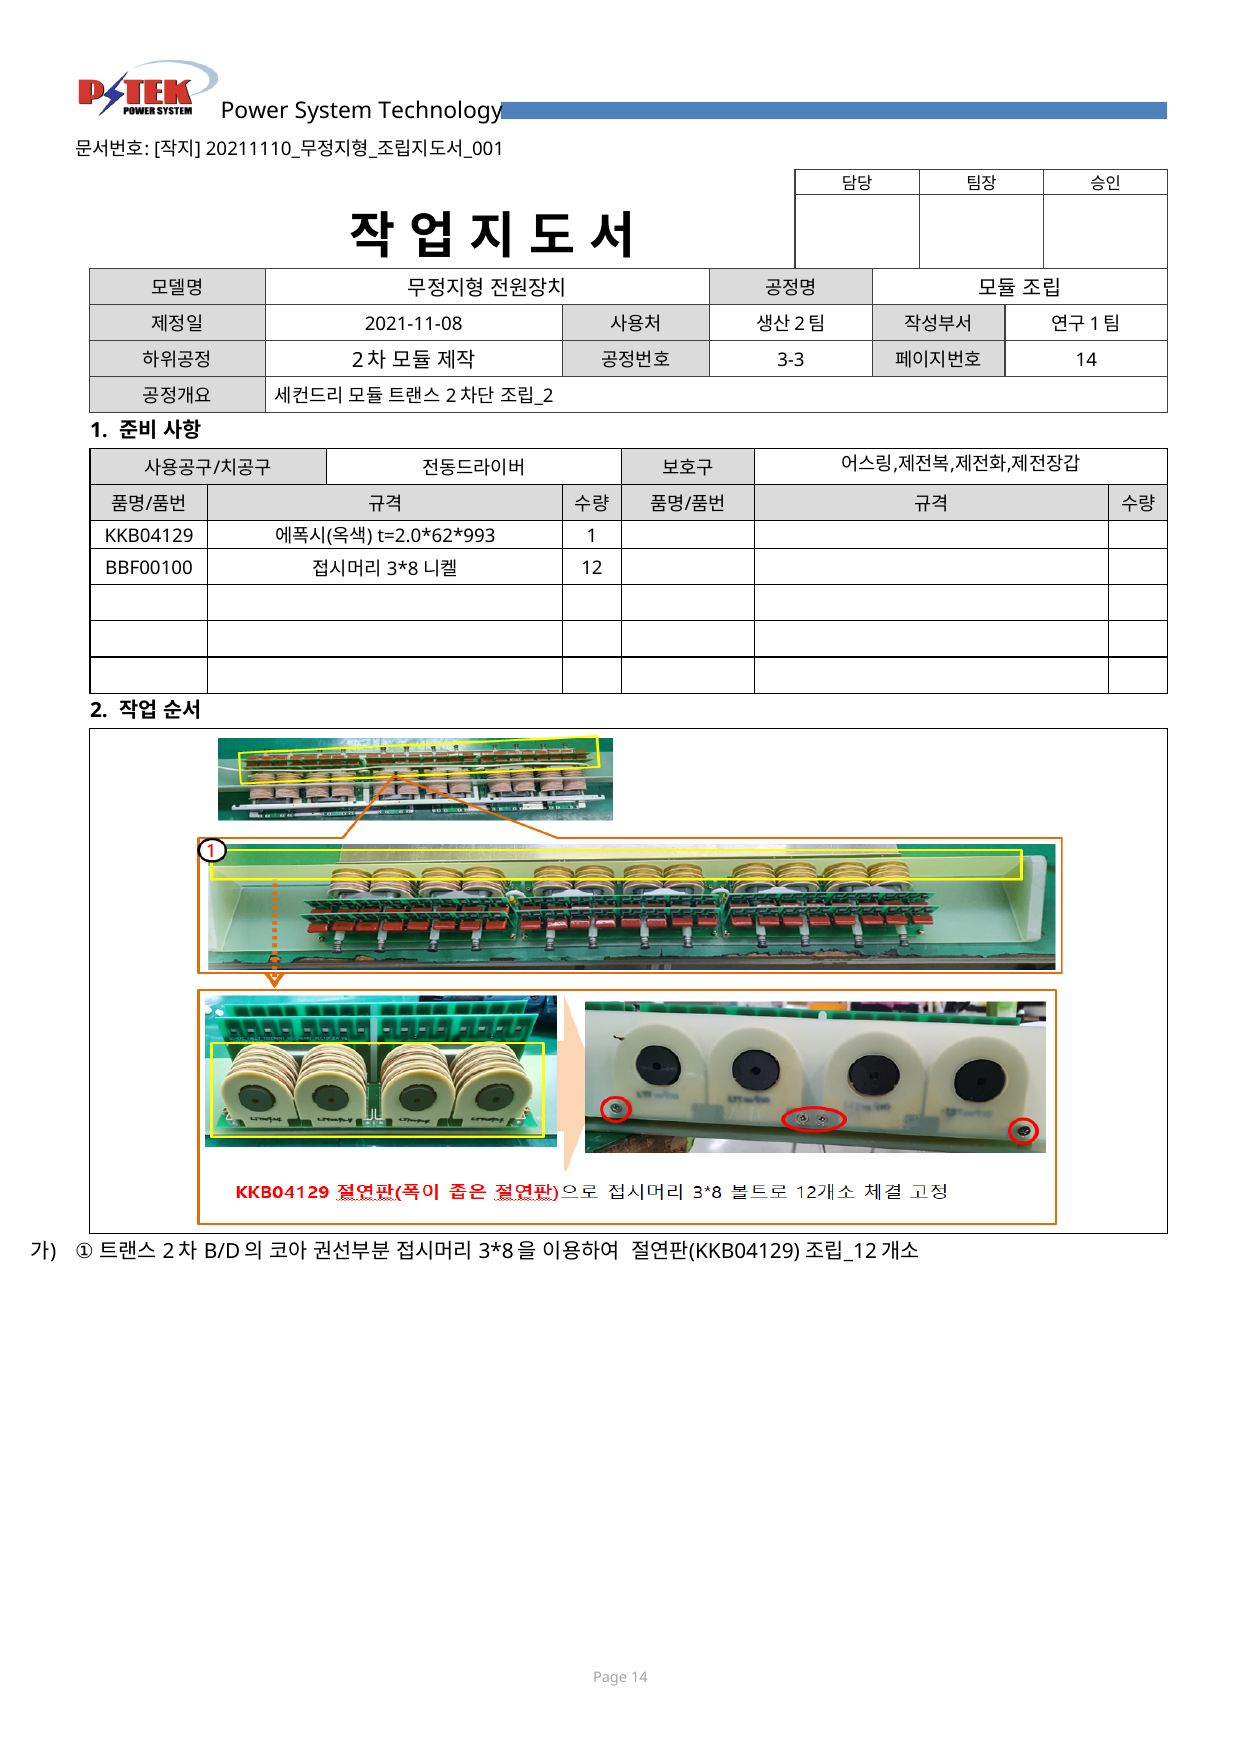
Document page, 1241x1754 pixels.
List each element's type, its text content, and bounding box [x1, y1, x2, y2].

list 준비 사항 [90, 413, 1165, 443]
table_cell 제정일 [90, 305, 265, 340]
table_cell [1109, 621, 1167, 656]
table_cell [622, 549, 754, 584]
table_cell 모델명 [90, 269, 265, 304]
table_cell 14 [1006, 341, 1167, 376]
table_cell [622, 585, 754, 620]
picture [194, 729, 1063, 1230]
table_cell 수량 [1109, 485, 1167, 520]
table_header 작 업 지 도 서 [90, 169, 794, 268]
table_cell [755, 658, 1108, 692]
table_cell 생산2팀 [710, 305, 872, 340]
table_cell 공정명 [710, 269, 872, 304]
table_cell [1109, 585, 1167, 620]
table_cell [1044, 195, 1167, 268]
table_cell [622, 658, 754, 692]
table_cell [755, 521, 1108, 548]
table_cell [920, 195, 1043, 268]
table_cell 작성부서 [873, 305, 1004, 340]
table_header 승인 [1044, 170, 1167, 194]
table_header 보호구 [622, 449, 754, 484]
table_cell 1 [563, 521, 621, 548]
table_cell 페이지번호 [873, 341, 1004, 376]
table_cell [563, 658, 621, 692]
table_header 담당 [796, 170, 919, 194]
table_cell [91, 585, 207, 620]
table_cell 2차 모듈 제작 [266, 341, 562, 376]
text 작업 순서 [90, 694, 1165, 724]
table_header [90, 729, 1167, 1233]
table_cell [208, 658, 562, 692]
table_cell 규격 [208, 485, 562, 520]
table_cell [622, 521, 754, 548]
table_cell BBF00100 [91, 549, 207, 584]
table_cell 하위공정 [90, 341, 265, 376]
table_header 어스링,제전복,제전화,제전장갑 [755, 449, 1167, 484]
table_cell [755, 585, 1108, 620]
table_cell [91, 621, 207, 656]
table_cell [1109, 549, 1167, 584]
table_cell [1109, 658, 1167, 692]
table_cell [1109, 521, 1167, 548]
table_cell [755, 549, 1108, 584]
table_cell 12 [563, 549, 621, 584]
table_cell 규격 [755, 485, 1108, 520]
table_cell 공정번호 [563, 341, 709, 376]
picture [75, 59, 221, 119]
table_cell KKB04129 [91, 521, 207, 548]
table_cell [563, 585, 621, 620]
table_header 사용공구/치공구 [91, 449, 326, 484]
table_cell [796, 195, 919, 268]
table_cell 모듈 조립 [873, 269, 1167, 304]
table_cell [755, 621, 1108, 656]
table_header 팀장 [920, 170, 1043, 194]
table_cell 연구1팀 [1006, 305, 1167, 340]
table_header 전동드라이버 [327, 449, 621, 484]
table_cell [622, 621, 754, 656]
table_cell 수량 [563, 485, 621, 520]
table_cell 무정지형 전원장치 [266, 269, 709, 304]
table_cell 사용처 [563, 305, 709, 340]
text ① 트랜스 2차 B/D의 코아 권선부분 접시머리 3*8을 이용하여 절연판(KKB04129) 조립_12개소 [31, 1234, 1165, 1264]
table_cell 접시머리 3*8 니켈 [208, 549, 562, 584]
table_cell 공정개요 [90, 377, 265, 412]
table_cell 에폭시(옥색) t=2.0*62*993 [208, 521, 562, 548]
table_cell [208, 621, 562, 656]
table_cell [208, 585, 562, 620]
table_cell [563, 621, 621, 656]
table_cell 세컨드리 모듈 트랜스 2차단 조립_2 [266, 377, 1167, 412]
table_cell 3-3 [710, 341, 872, 376]
table_cell [91, 658, 207, 692]
table_cell 품명/품번 [622, 485, 754, 520]
table_cell 품명/품번 [91, 485, 207, 520]
